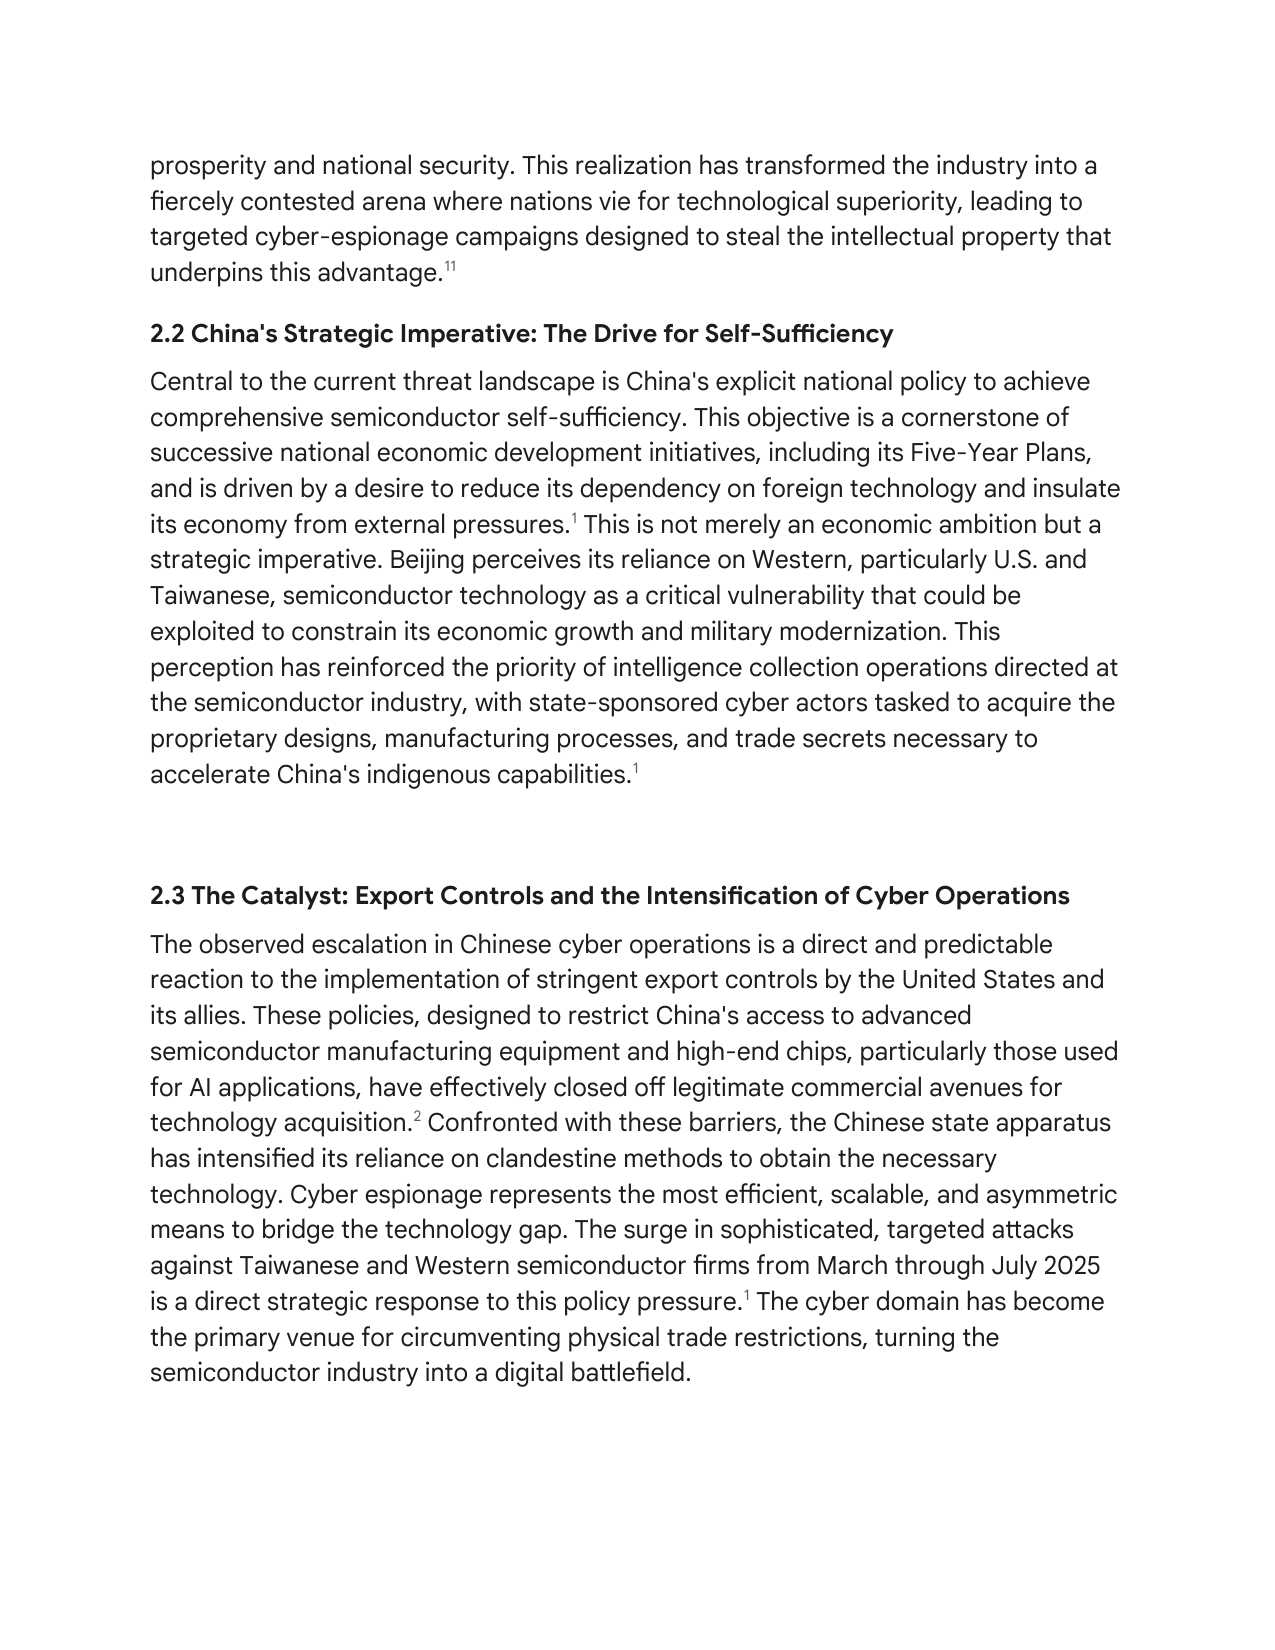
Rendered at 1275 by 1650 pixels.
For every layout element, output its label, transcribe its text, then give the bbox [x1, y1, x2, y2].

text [150, 150, 1125, 288]
subtitle 2.2 China's Strategic Imperative: The Drive for Self-Sufficiency [150, 318, 1125, 349]
subtitle 2.3 The Catalyst: Export Controls and the Intensification of Cyber Operations [150, 881, 1125, 912]
text The observed escalation in Chinese cyber operations is a direct and predictable reaction to the implementation of stringent export controls by the United States and its allies. These policies, designed to restrict China's access to advanced semiconductor manufacturing equipment and high-end chips, particularly those used for AI applications, have effectively closed off legitimate commercial avenues for technology acquisition.2 Confronted with these barriers, the Chinese state apparatus has intensified its reliance on clandestine methods to obtain the necessary technology. Cyber espionage represents the most efficient, scalable, and asymmetric means to bridge the technology gap. The surge in sophisticated, targeted attacks against Taiwanese and Western semiconductor firms from March through July 2025 is a direct strategic response to this policy pressure.1 The cyber domain has become the primary venue for circumventing physical trade restrictions, turning the semiconductor industry into a digital battlefield. [150, 929, 1125, 1389]
text Central to the current threat landscape is China's explicit national policy to achieve comprehensive semiconductor self-sufficiency. This objective is a cornerstone of successive national economic development initiatives, including its Five-Year Plans, and is driven by a desire to reduce its dependency on foreign technology and insulate its economy from external pressures.1 This is not merely an economic ambition but a strategic imperative. Beijing perceives its reliance on Western, particularly U.S. and Taiwanese, semiconductor technology as a critical vulnerability that could be exploited to constrain its economic growth and military modernization. This perception has reinforced the priority of intelligence collection operations directed at the semiconductor industry, with state-sponsored cyber actors tasked to acquire the proprietary designs, manufacturing processes, and trade secrets necessary to accelerate China's indigenous capabilities.1 [150, 366, 1125, 791]
